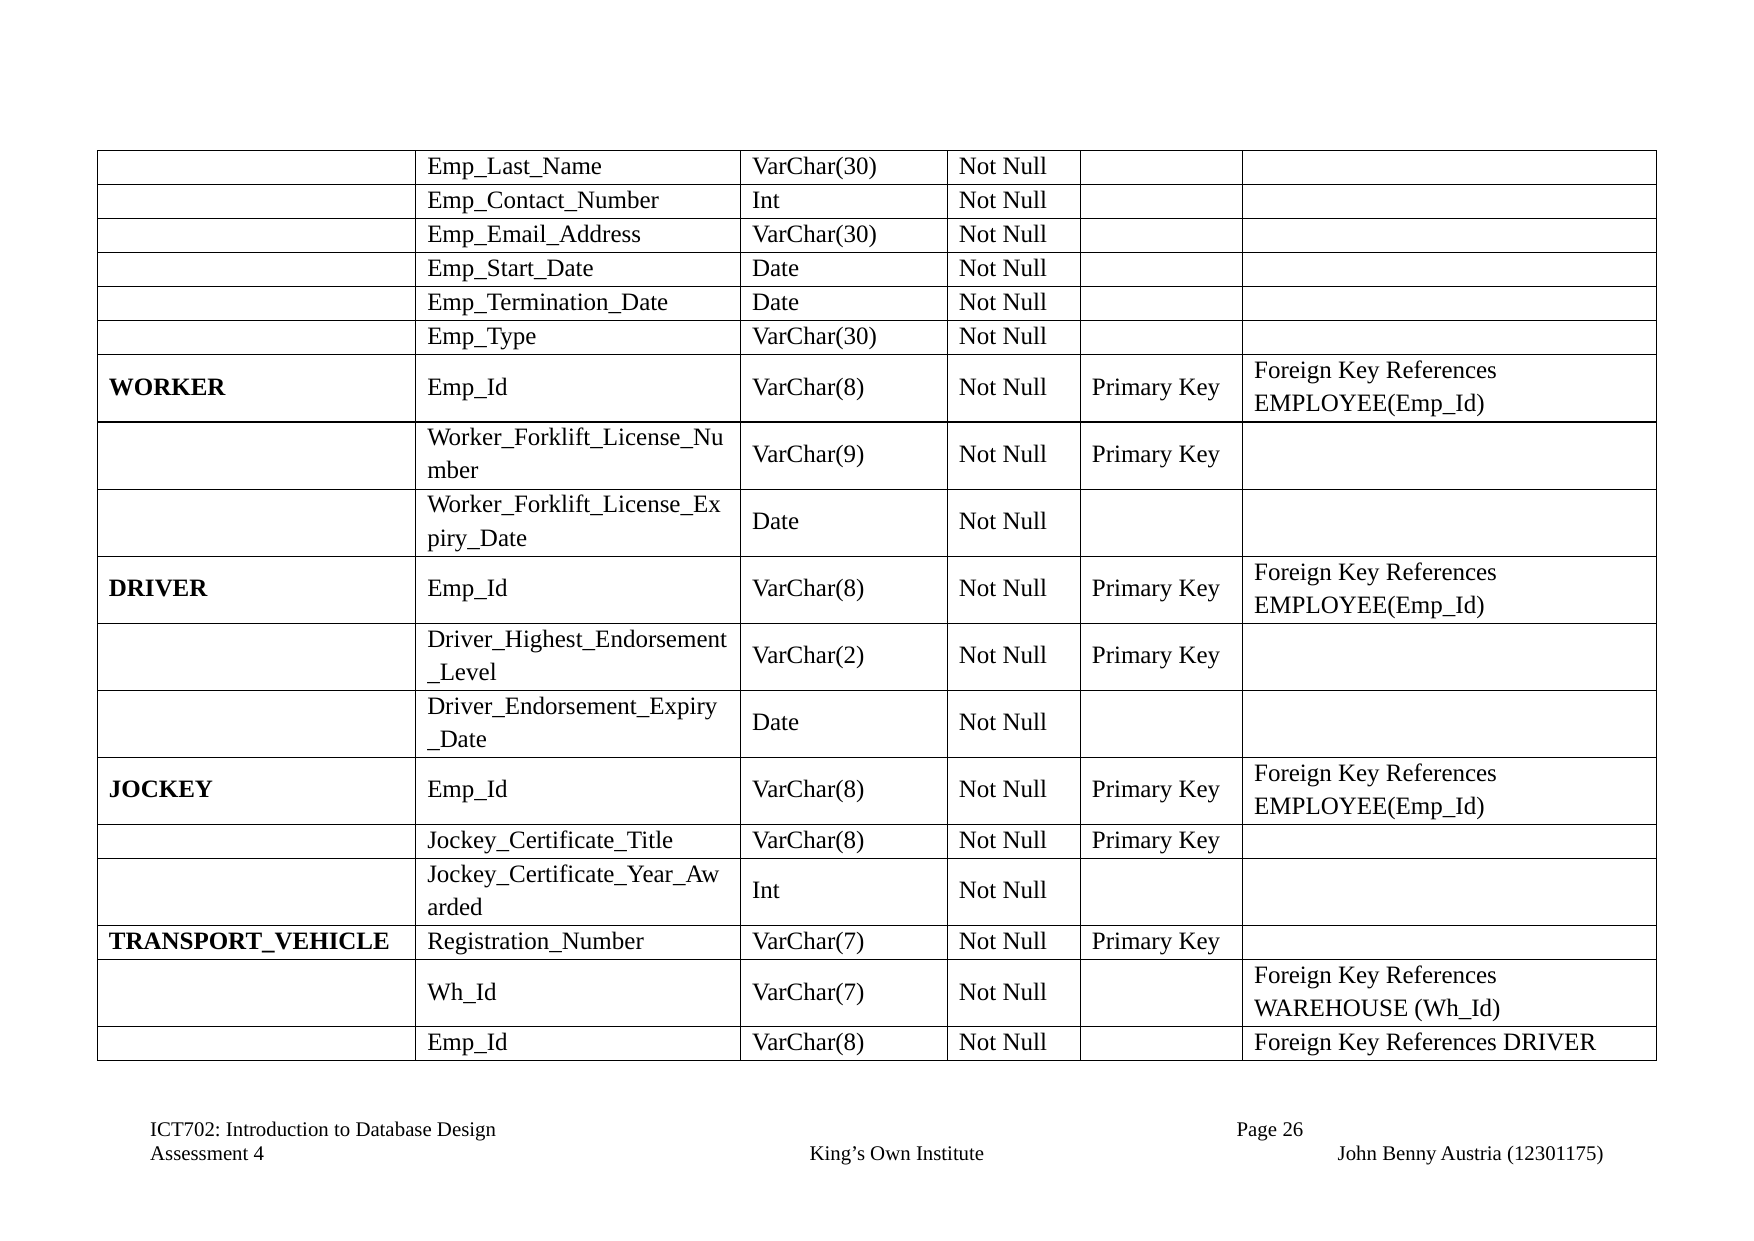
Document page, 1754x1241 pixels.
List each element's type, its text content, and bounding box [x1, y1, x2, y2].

table_cell [98, 321, 415, 354]
table_cell Not Null [948, 758, 1080, 824]
table_cell Worker_Forklift_License_Number [416, 423, 740, 488]
table_cell Not Null [948, 490, 1080, 556]
table_cell Date [741, 253, 947, 286]
table_cell Driver_Highest_Endorsement_Level [416, 624, 740, 690]
table_cell Not Null [948, 423, 1080, 488]
table_cell Worker_Forklift_License_Expiry_Date [416, 490, 740, 556]
table_cell [1081, 185, 1242, 218]
table_cell [1243, 287, 1656, 320]
table_cell [1243, 253, 1656, 286]
table_cell VarChar(8) [741, 557, 947, 623]
table_cell [98, 960, 415, 1026]
table_cell [1081, 691, 1242, 757]
table_cell [98, 423, 415, 488]
table_cell Not Null [948, 321, 1080, 354]
table_cell Not Null [948, 185, 1080, 218]
table_cell DRIVER [98, 557, 415, 623]
table_cell [1243, 859, 1656, 925]
table_cell Foreign Key References WAREHOUSE (Wh_Id) [1243, 960, 1656, 1026]
table_cell Emp_Id [416, 355, 740, 421]
table_cell VarChar(30) [741, 321, 947, 354]
table_cell [98, 825, 415, 858]
table_cell Date [741, 490, 947, 556]
table_cell TRANSPORT_VEHICLE [98, 926, 415, 959]
table_cell VarChar(2) [741, 624, 947, 690]
table_cell VarChar(9) [741, 423, 947, 488]
table_cell [1243, 691, 1656, 757]
table_cell [1243, 490, 1656, 556]
table_cell VarChar(7) [741, 960, 947, 1026]
table_cell [1243, 151, 1656, 184]
table_cell WORKER [98, 355, 415, 421]
table_cell VarChar(8) [741, 758, 947, 824]
table_cell Emp_Email_Address [416, 219, 740, 252]
table_cell Date [741, 691, 947, 757]
table_cell [1081, 490, 1242, 556]
table_cell Primary Key [1081, 825, 1242, 858]
table_cell Int [741, 859, 947, 925]
table_cell Foreign Key References EMPLOYEE(Emp_Id) [1243, 557, 1656, 623]
table_cell Not Null [948, 253, 1080, 286]
table_cell Emp_Contact_Number [416, 185, 740, 218]
table_cell Driver_Endorsement_Expiry_Date [416, 691, 740, 757]
table_cell Not Null [948, 219, 1080, 252]
table_cell VarChar(30) [741, 219, 947, 252]
table_cell [1081, 321, 1242, 354]
table_cell Not Null [948, 1027, 1080, 1060]
table_cell [98, 185, 415, 218]
table_cell Not Null [948, 624, 1080, 690]
table_cell Not Null [948, 287, 1080, 320]
table_cell Jockey_Certificate_Title [416, 825, 740, 858]
table_cell [98, 691, 415, 757]
table_cell Foreign Key References EMPLOYEE(Emp_Id) [1243, 355, 1656, 421]
table_cell [1243, 624, 1656, 690]
table_cell JOCKEY [98, 758, 415, 824]
table_cell Emp_Id [416, 1027, 740, 1060]
table_cell Emp_Type [416, 321, 740, 354]
table_cell [1243, 825, 1656, 858]
table_cell [1243, 321, 1656, 354]
table_cell Emp_Termination_Date [416, 287, 740, 320]
table_cell [1081, 253, 1242, 286]
table_cell [98, 1027, 415, 1060]
table_cell VarChar(30) [741, 151, 947, 184]
table_cell [1081, 859, 1242, 925]
table_cell [1081, 287, 1242, 320]
table_cell Int [741, 185, 947, 218]
table_cell Not Null [948, 960, 1080, 1026]
table_cell VarChar(8) [741, 1027, 947, 1060]
table_cell Not Null [948, 151, 1080, 184]
table_cell Wh_Id [416, 960, 740, 1026]
table_cell [1243, 219, 1656, 252]
table_cell Emp_Start_Date [416, 253, 740, 286]
table_cell [1081, 960, 1242, 1026]
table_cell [1243, 1027, 1656, 1060]
table_cell Not Null [948, 355, 1080, 421]
table_cell Primary Key [1081, 557, 1242, 623]
table_cell [1243, 185, 1656, 218]
table_cell [98, 287, 415, 320]
table_cell Primary Key [1081, 355, 1242, 421]
table_cell [1081, 219, 1242, 252]
table_cell [98, 490, 415, 556]
table_cell Date [741, 287, 947, 320]
table_cell [98, 151, 415, 184]
table_cell Emp_Id [416, 758, 740, 824]
table_cell Emp_Id [416, 557, 740, 623]
table_cell Not Null [948, 859, 1080, 925]
table_cell [1081, 151, 1242, 184]
table_cell [98, 859, 415, 925]
table_cell Primary Key [1081, 624, 1242, 690]
table_cell VarChar(8) [741, 825, 947, 858]
table_cell Not Null [948, 825, 1080, 858]
table_cell Emp_Last_Name [416, 151, 740, 184]
table_cell [98, 624, 415, 690]
table_cell VarChar(8) [741, 355, 947, 421]
table_cell [1243, 423, 1656, 488]
table_cell Registration_Number [416, 926, 740, 959]
table_cell Not Null [948, 926, 1080, 959]
table_cell [1081, 1027, 1242, 1060]
table_cell Primary Key [1081, 423, 1242, 488]
table_cell Foreign Key References EMPLOYEE(Emp_Id) [1243, 758, 1656, 824]
table_cell VarChar(7) [741, 926, 947, 959]
table_cell Jockey_Certificate_Year_Awarded [416, 859, 740, 925]
table_cell Primary Key [1081, 758, 1242, 824]
table_cell Not Null [948, 691, 1080, 757]
table_cell [98, 219, 415, 252]
table_cell [1243, 926, 1656, 959]
table_cell Primary Key [1081, 926, 1242, 959]
table_cell Not Null [948, 557, 1080, 623]
table_cell [98, 253, 415, 286]
